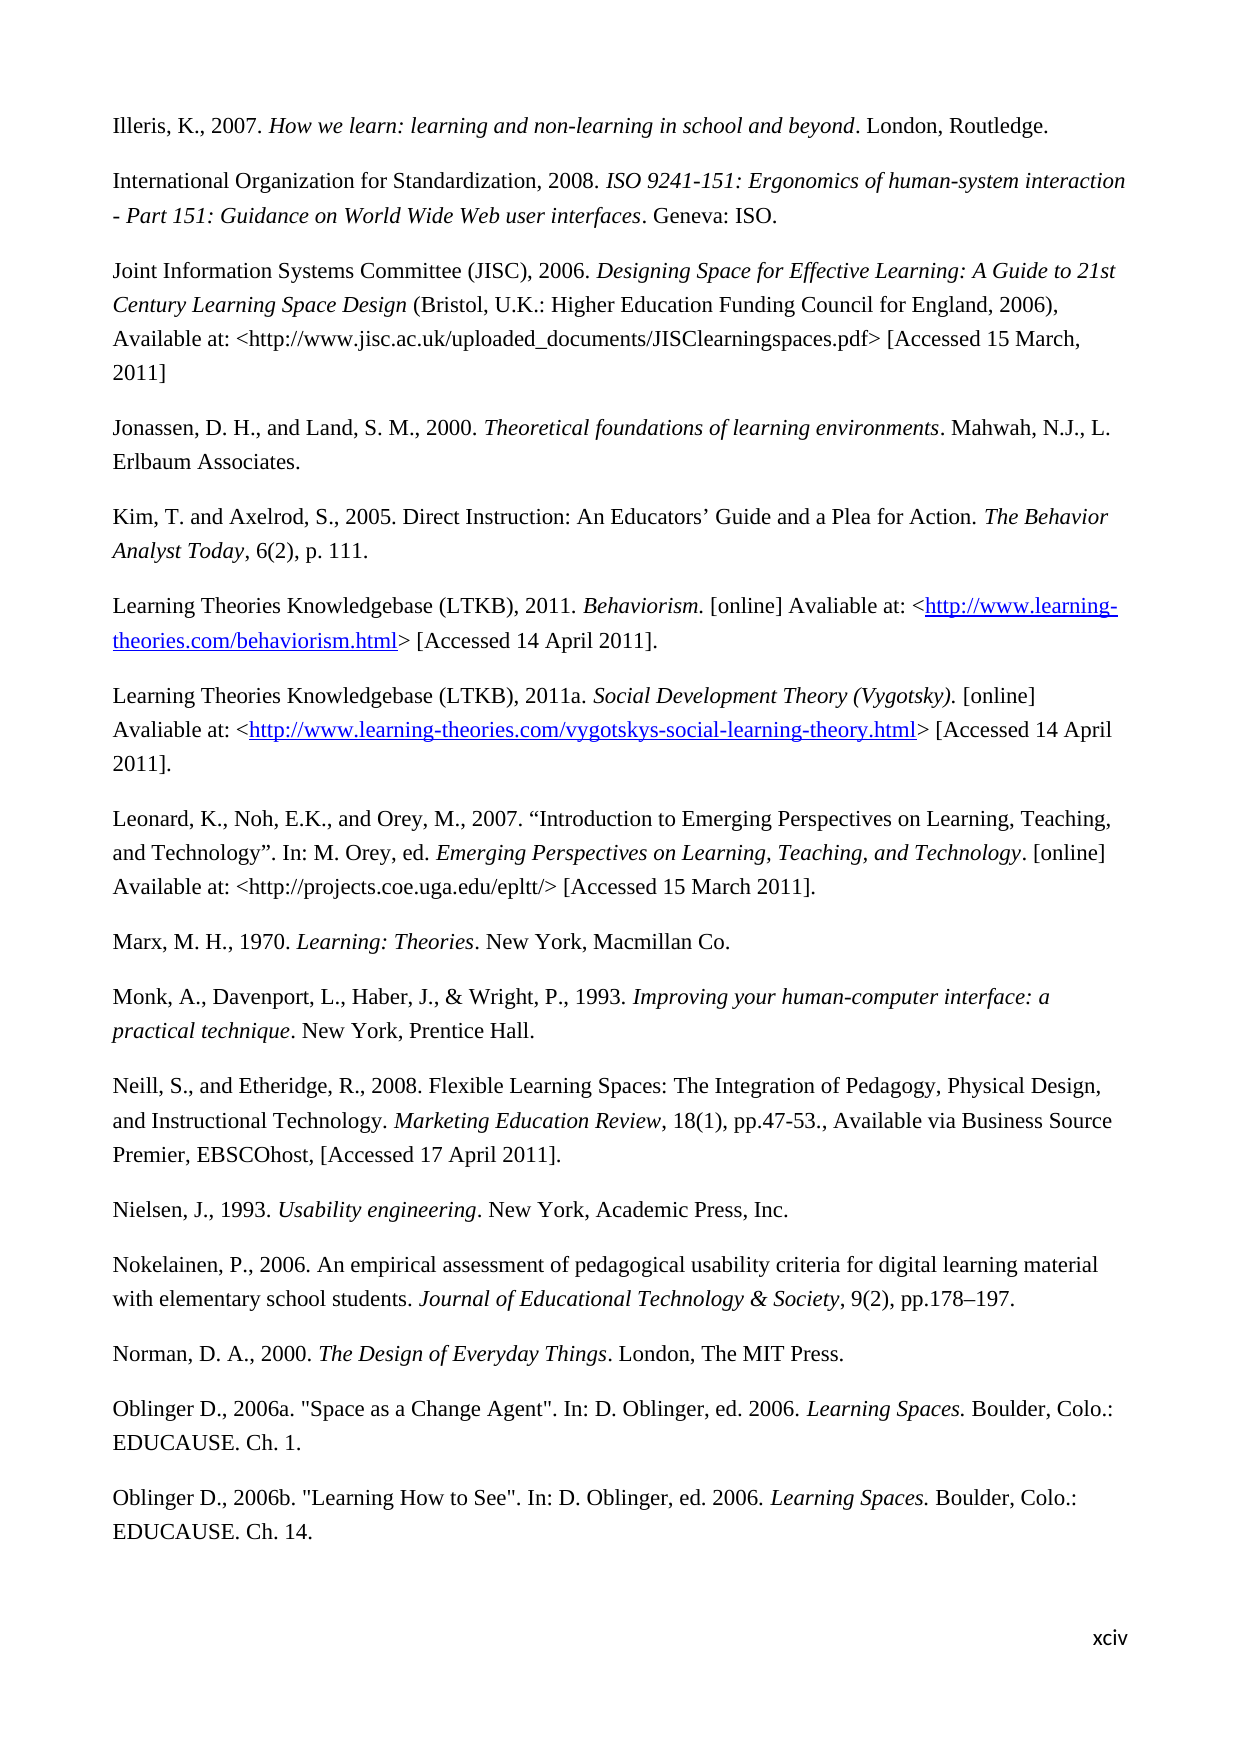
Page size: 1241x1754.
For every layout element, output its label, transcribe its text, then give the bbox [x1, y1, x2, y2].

text Oblinger D., 2006b. "Learning How to See". In: D. Oblinger, ed. 2006. Learning Spaces. Boulder, Colo.: EDUCAUSE. Ch. 14. [112, 1484, 1128, 1545]
text Monk, A., Davenport, L., Haber, J., & Wright, P., 1993. Improving your human-computer interface: a practical technique. New York, Prentice Hall. [112, 983, 1128, 1044]
text International Organization for Standardization, 2008. ISO 9241-151: Ergonomics of human-system interaction - Part 151: Guidance on World Wide Web user interfaces. Geneva: ISO. [112, 167, 1128, 228]
text Illeris, K., 2007. How we learn: learning and non-learning in school and beyond. London, Routledge. [112, 112, 1128, 139]
text Learning Theories Knowledgebase (LTKB), 2011a. Social Development Theory (Vygotsky). [online] Avaliable at: <http://www.learning-theories.com/vygotskys-social-learning-theory.html> [Accessed 14 April 2011]. [112, 682, 1128, 776]
text Nielsen, J., 1993. Usability engineering. New York, Academic Press, Inc. [112, 1196, 1128, 1222]
text Joint Information Systems Committee (JISC), 2006. Designing Space for Effective Learning: A Guide to 21st Century Learning Space Design (Bristol, U.K.: Higher Education Funding Council for England, 2006), Available at: <http://www.jisc.ac.uk/uploaded_documents/JISClearningspaces.pdf> [Accessed 15 March, 2011] [112, 257, 1128, 386]
text Oblinger D., 2006a. "Space as a Change Agent". In: D. Oblinger, ed. 2006. Learning Spaces. Boulder, Colo.: EDUCAUSE. Ch. 1. [112, 1395, 1128, 1456]
text Learning Theories Knowledgebase (LTKB), 2011. Behaviorism. [online] Avaliable at: <http://www.learning-theories.com/behaviorism.html> [Accessed 14 April 2011]. [112, 592, 1128, 653]
text Nokelainen, P., 2006. An empirical assessment of pedagogical usability criteria for digital learning material with elementary school students. Journal of Educational Technology & Society, 9(2), pp.178–197. [112, 1251, 1128, 1311]
text Kim, T. and Axelrod, S., 2005. Direct Instruction: An Educators’ Guide and a Plea for Action. The Behavior Analyst Today, 6(2), p. 111. [112, 503, 1128, 564]
text Leonard, K., Noh, E.K., and Orey, M., 2007. “Introduction to Emerging Perspectives on Learning, Teaching, and Technology”. In: M. Orey, ed. Emerging Perspectives on Learning, Teaching, and Technology. [online] Available at: <http://projects.coe.uga.edu/epltt/> [Accessed 15 March 2011]. [112, 805, 1128, 900]
text Marx, M. H., 1970. Learning: Theories. New York, Macmillan Co. [112, 928, 1128, 955]
text Norman, D. A., 2000. The Design of Everyday Things. London, The MIT Press. [112, 1340, 1128, 1366]
text Neill, S., and Etheridge, R., 2008. Flexible Learning Spaces: The Integration of Pedagogy, Physical Design, and Instructional Technology. Marketing Education Review, 18(1), pp.47-53., Available via Business Source Premier, EBSCOhost, [Accessed 17 April 2011]. [112, 1072, 1128, 1167]
text Jonassen, D. H., and Land, S. M., 2000. Theoretical foundations of learning environments. Mahwah, N.J., L. Erlbaum Associates. [112, 414, 1128, 475]
